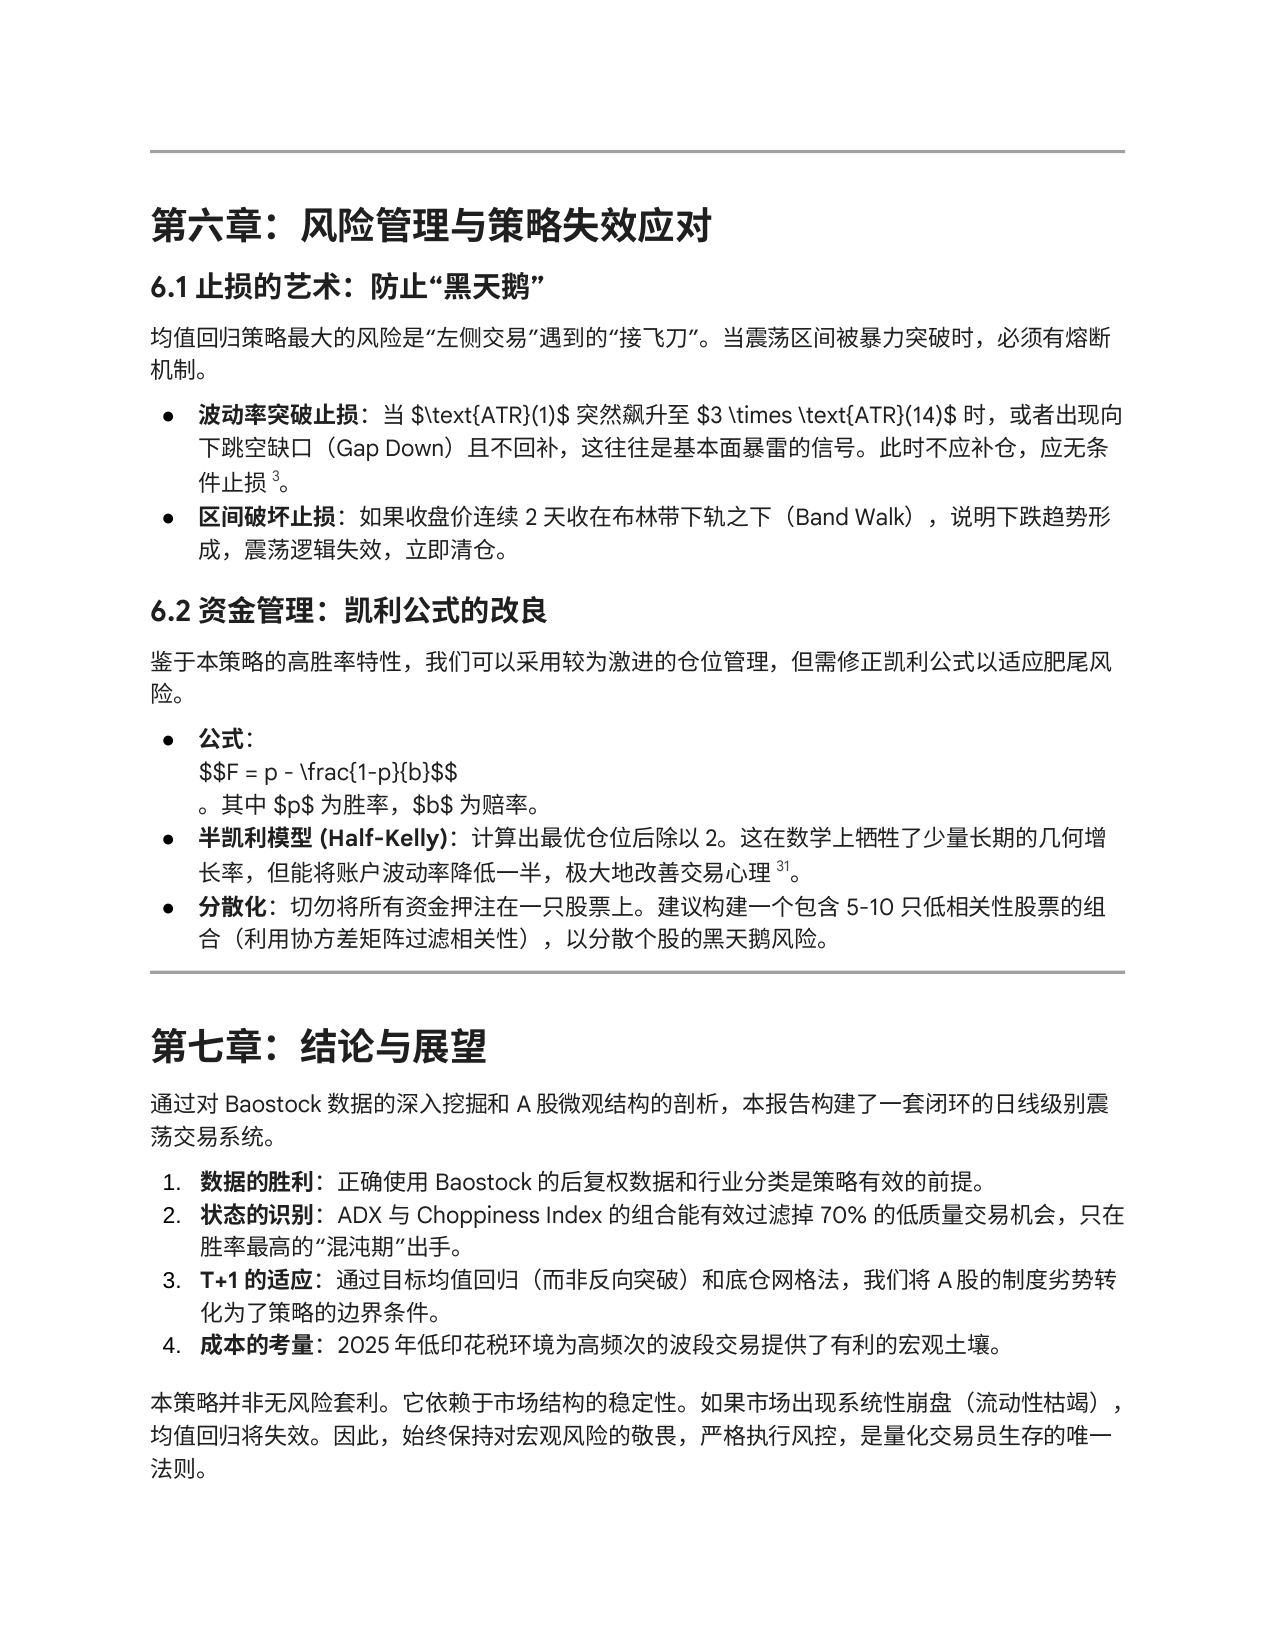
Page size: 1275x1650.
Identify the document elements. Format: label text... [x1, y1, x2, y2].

list 区间破坏止损：如果收盘价连续 2 天收在布林带下轨之下（Band Walk），说明下跌趋势形成，震荡逻辑失效，立即清仓。 [161, 503, 1125, 565]
text 鉴于本策略的高胜率特性，我们可以采用较为激进的仓位管理，但需修正凯利公式以适应肥尾风险。 [150, 648, 1125, 709]
list T+1 的适应：通过目标均值回归（而非反向突破）和底仓网格法，我们将 A股的制度劣势转化为了策略的边界条件。 [162, 1266, 1125, 1328]
subtitle 第七章：结论与展望 [150, 974, 1125, 1071]
list 波动率突破止损：当 $\text{ATR}(1)$ 突然飙升至 $3 \times \text{ATR}(14)$ 时，或者出现向下跳空缺口（Gap Down）且不回补，这往往是基本面暴雷的信号。此时不应补仓，应无条件止损3。 [161, 402, 1125, 499]
subtitle 6.2 资金管理：凯利公式的改良 [150, 594, 1125, 630]
list 成本的考量：2025年低印花税环境为高频次的波段交易提供了有利的宏观土壤。 [162, 1332, 1125, 1360]
list 分散化：切勿将所有资金押注在一只股票上。建议构建一个包含 5-10 只低相关性股票的组合（利用协方差矩阵过滤相关性），以分散个股的黑天鹅风险。 [161, 893, 1125, 954]
list 状态的识别：ADX 与 Choppiness Index 的组合能有效过滤掉 70% 的低质量交易机会，只在胜率最高的“混沌期”出手。 [162, 1201, 1125, 1262]
list 公式： $$F = p - \frac{1-p}{b}$$ 。其中 $p$ 为胜率，$b$ 为赔率。 [161, 726, 1125, 820]
subtitle 第六章：风险管理与策略失效应对 [150, 154, 1125, 251]
list 半凯利模型 (Half-Kelly)：计算出最优仓位后除以2。这在数学上牺牲了少量长期的几何增长率，但能将账户波动率降低一半，极大地改善交易心理31。 [161, 824, 1125, 888]
text 均值回归策略最大的风险是“左侧交易”遇到的“接飞刀”。当震荡区间被暴力突破时，必须有熔断机制。 [150, 324, 1125, 385]
text 通过对 Baostock 数据的深入挖掘和 A股微观结构的剖析，本报告构建了一套闭环的日线级别震荡交易系统。 [150, 1090, 1125, 1152]
list 数据的胜利：正确使用 Baostock 的后复权数据和行业分类是策略有效的前提。 [162, 1168, 1125, 1197]
subtitle 6.1 止损的艺术：防止“黑天鹅” [150, 269, 1125, 306]
text 本策略并非无风险套利。它依赖于市场结构的稳定性。如果市场出现系统性崩盘（流动性枯竭），均值回归将失效。因此，始终保持对宏观风险的敬畏，严格执行风控，是量化交易员生存的唯一法则。 [150, 1389, 1125, 1483]
